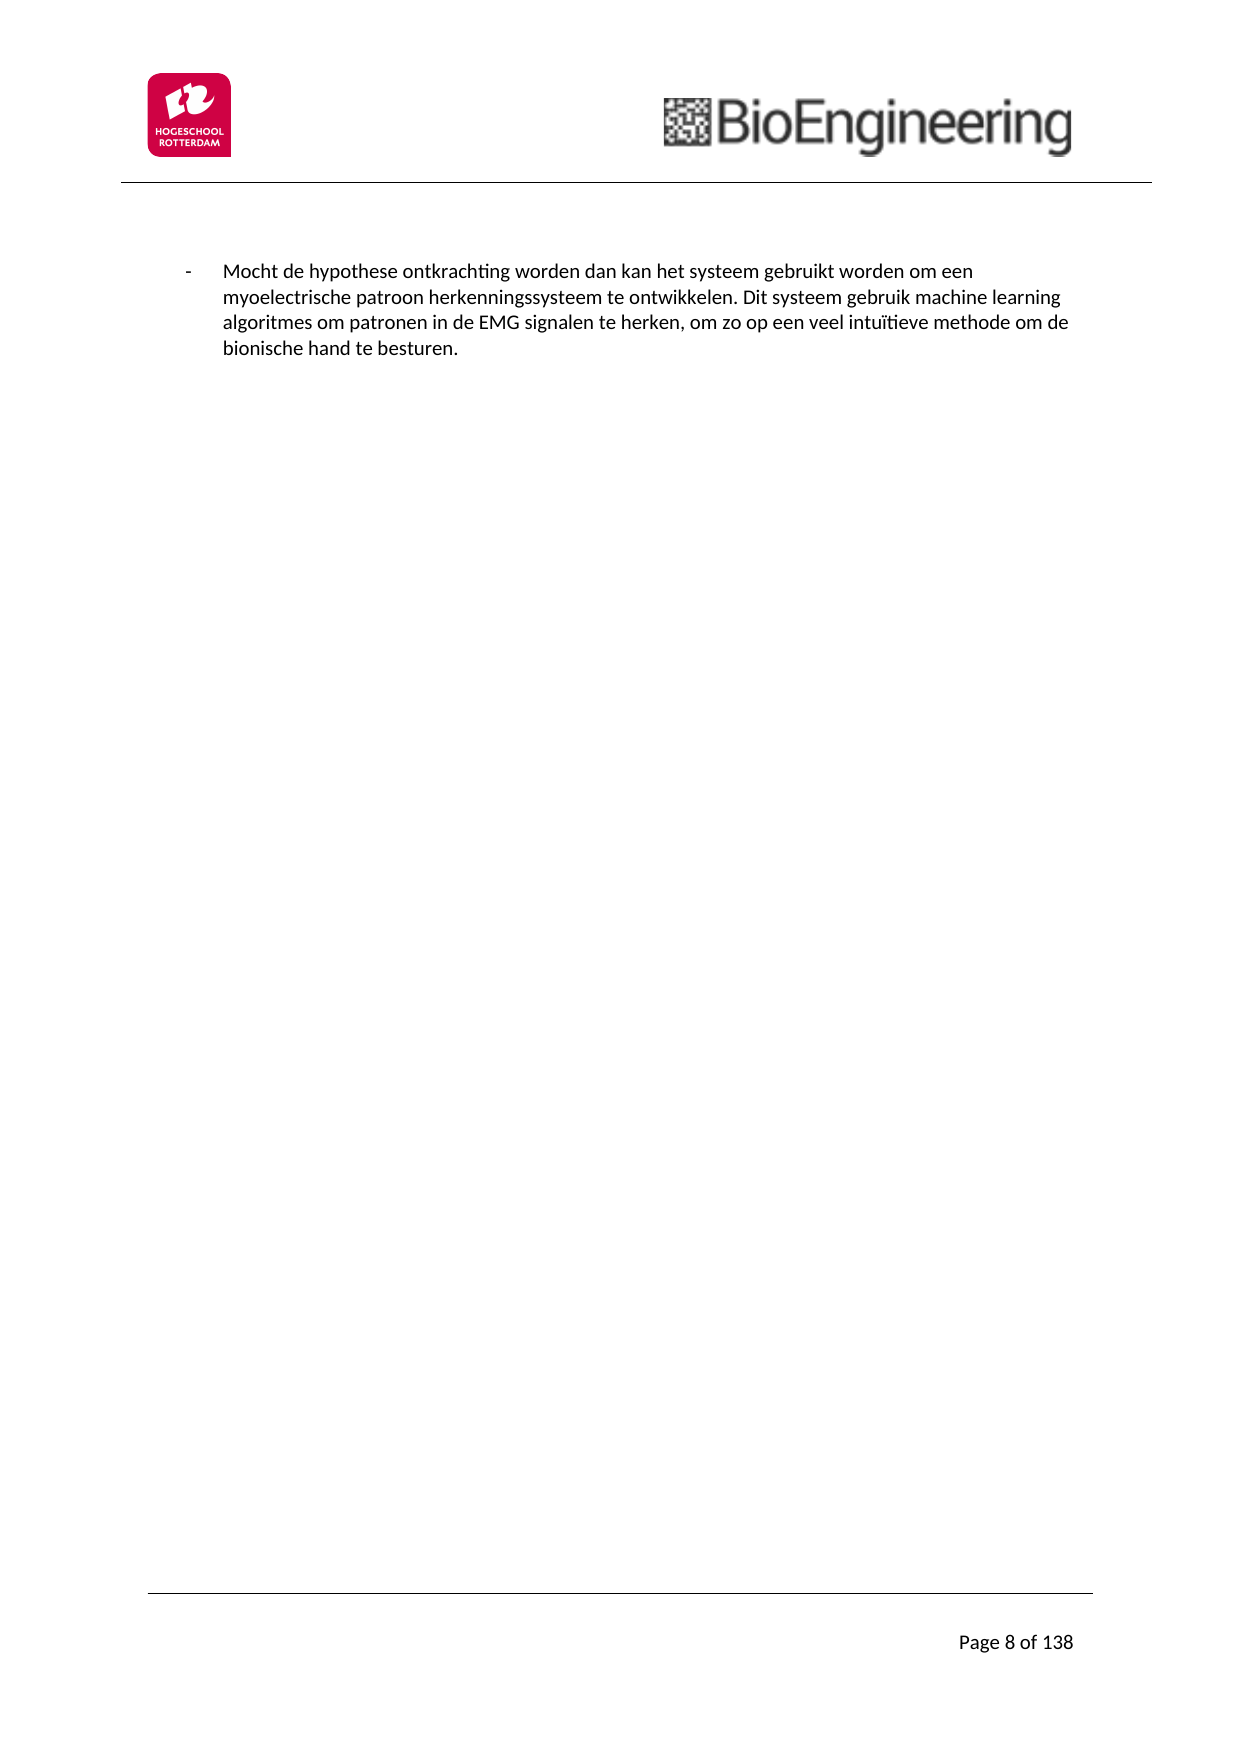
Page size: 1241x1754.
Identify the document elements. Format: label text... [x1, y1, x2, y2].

picture [147, 73, 231, 157]
picture [663, 98, 1072, 157]
list Mocht de hypothese ontkrachting worden dan kan het systeem gebruikt worden om een myoelectrische patroon herkenningssysteem te ontwikkelen. Dit systeem gebruik machine learning algoritmes om patronen in de EMG signalen te herken, om zo op een veel intuïtieve methode om de bionische hand te besturen. [185, 259, 1093, 360]
